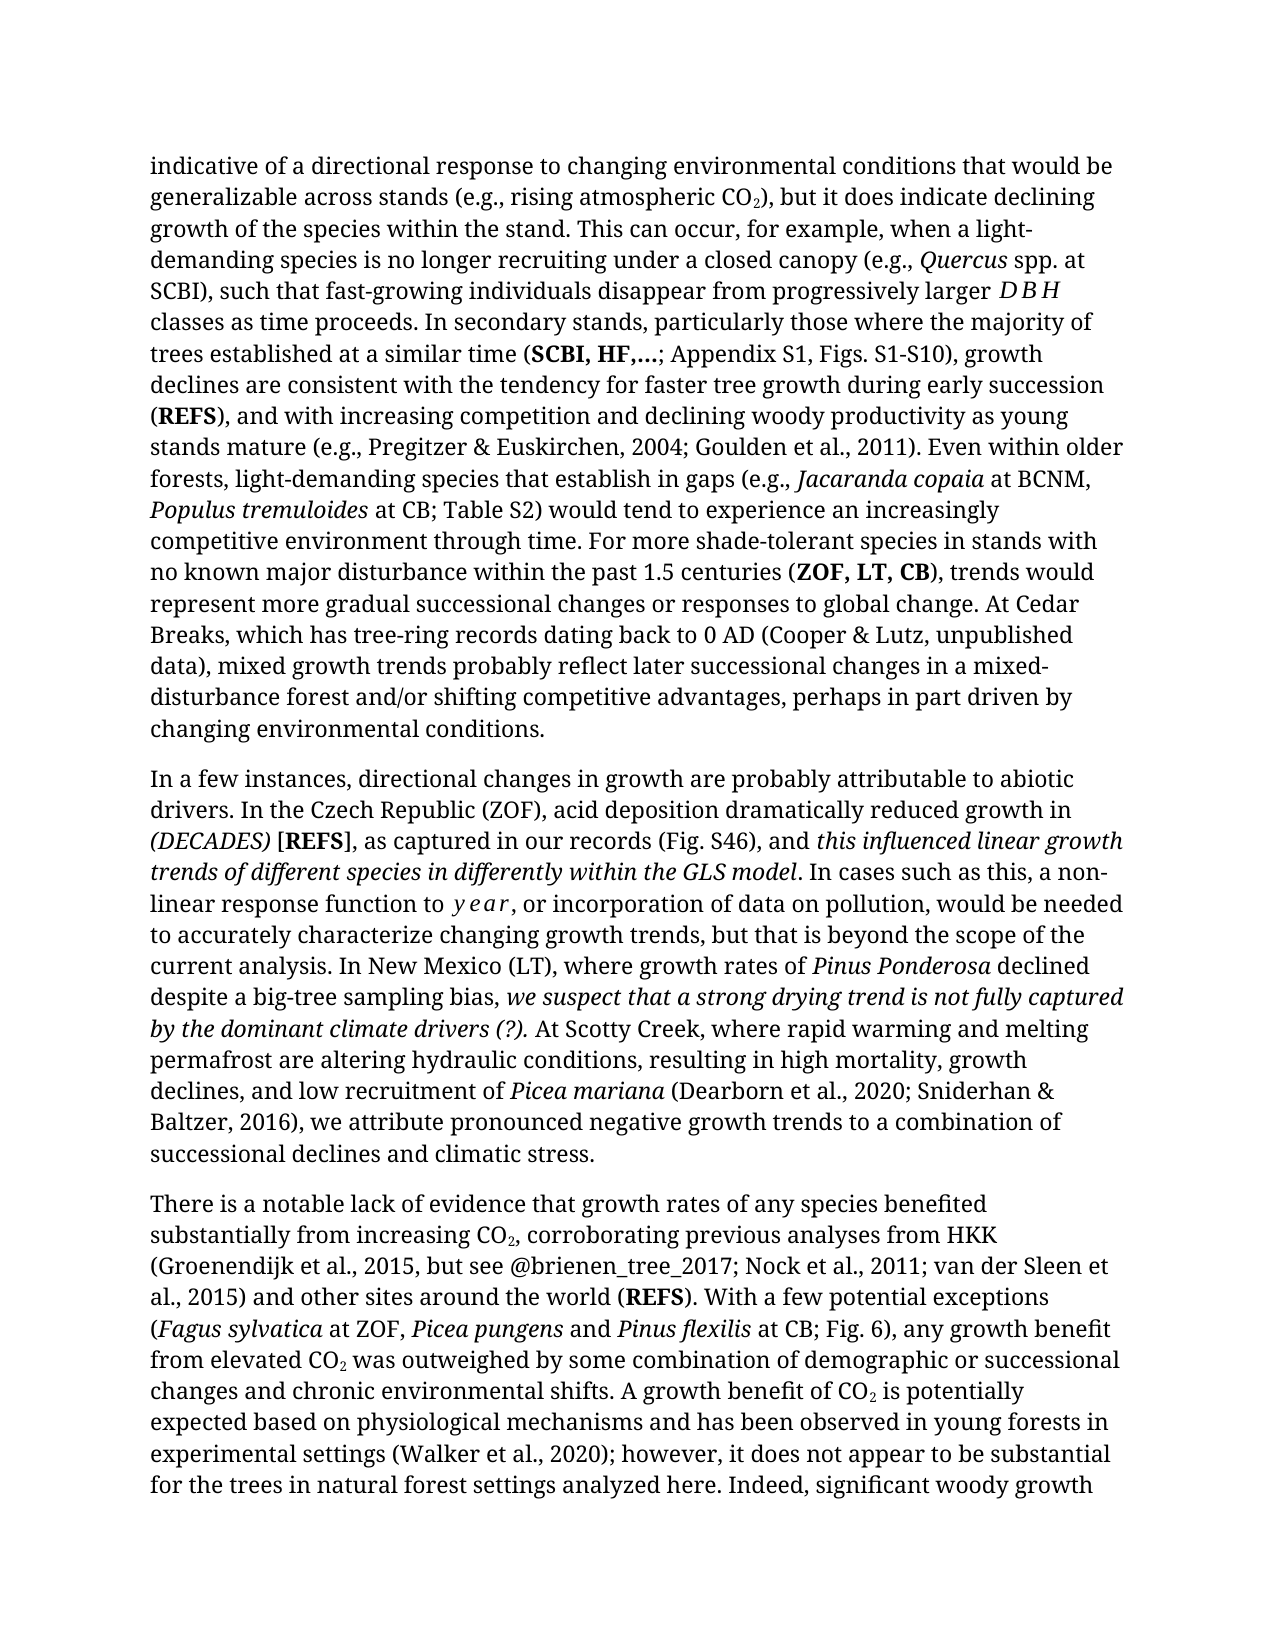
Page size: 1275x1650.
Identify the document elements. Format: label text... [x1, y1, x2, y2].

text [150, 1187, 1125, 1500]
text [150, 150, 1125, 744]
text In a few instances, directional changes in growth are probably attributable to abiotic drivers. In the Czech Republic (ZOF), acid deposition dramatically reduced growth in (DECADES) [REFS], as captured in our records (Fig. S46), and this influenced linear growth trends of different species in differently within the GLS model. In cases such as this, a non-linear response function to , or incorporation of data on pollution, would be needed to accurately characterize changing growth trends, but that is beyond the scope of the current analysis. In New Mexico (LT), where growth rates of Pinus Ponderosa declined despite a big-tree sampling bias, we suspect that a strong drying trend is not fully captured by the dominant climate drivers (?). At Scotty Creek, where rapid warming and melting permafrost are altering hydraulic conditions, resulting in high mortality, growth declines, and low recruitment of Picea mariana (Dearborn et al., 2020; Sniderhan & Baltzer, 2016), we attribute pronounced negative growth trends to a combination of successional declines and climatic stress. [150, 762, 1125, 1169]
